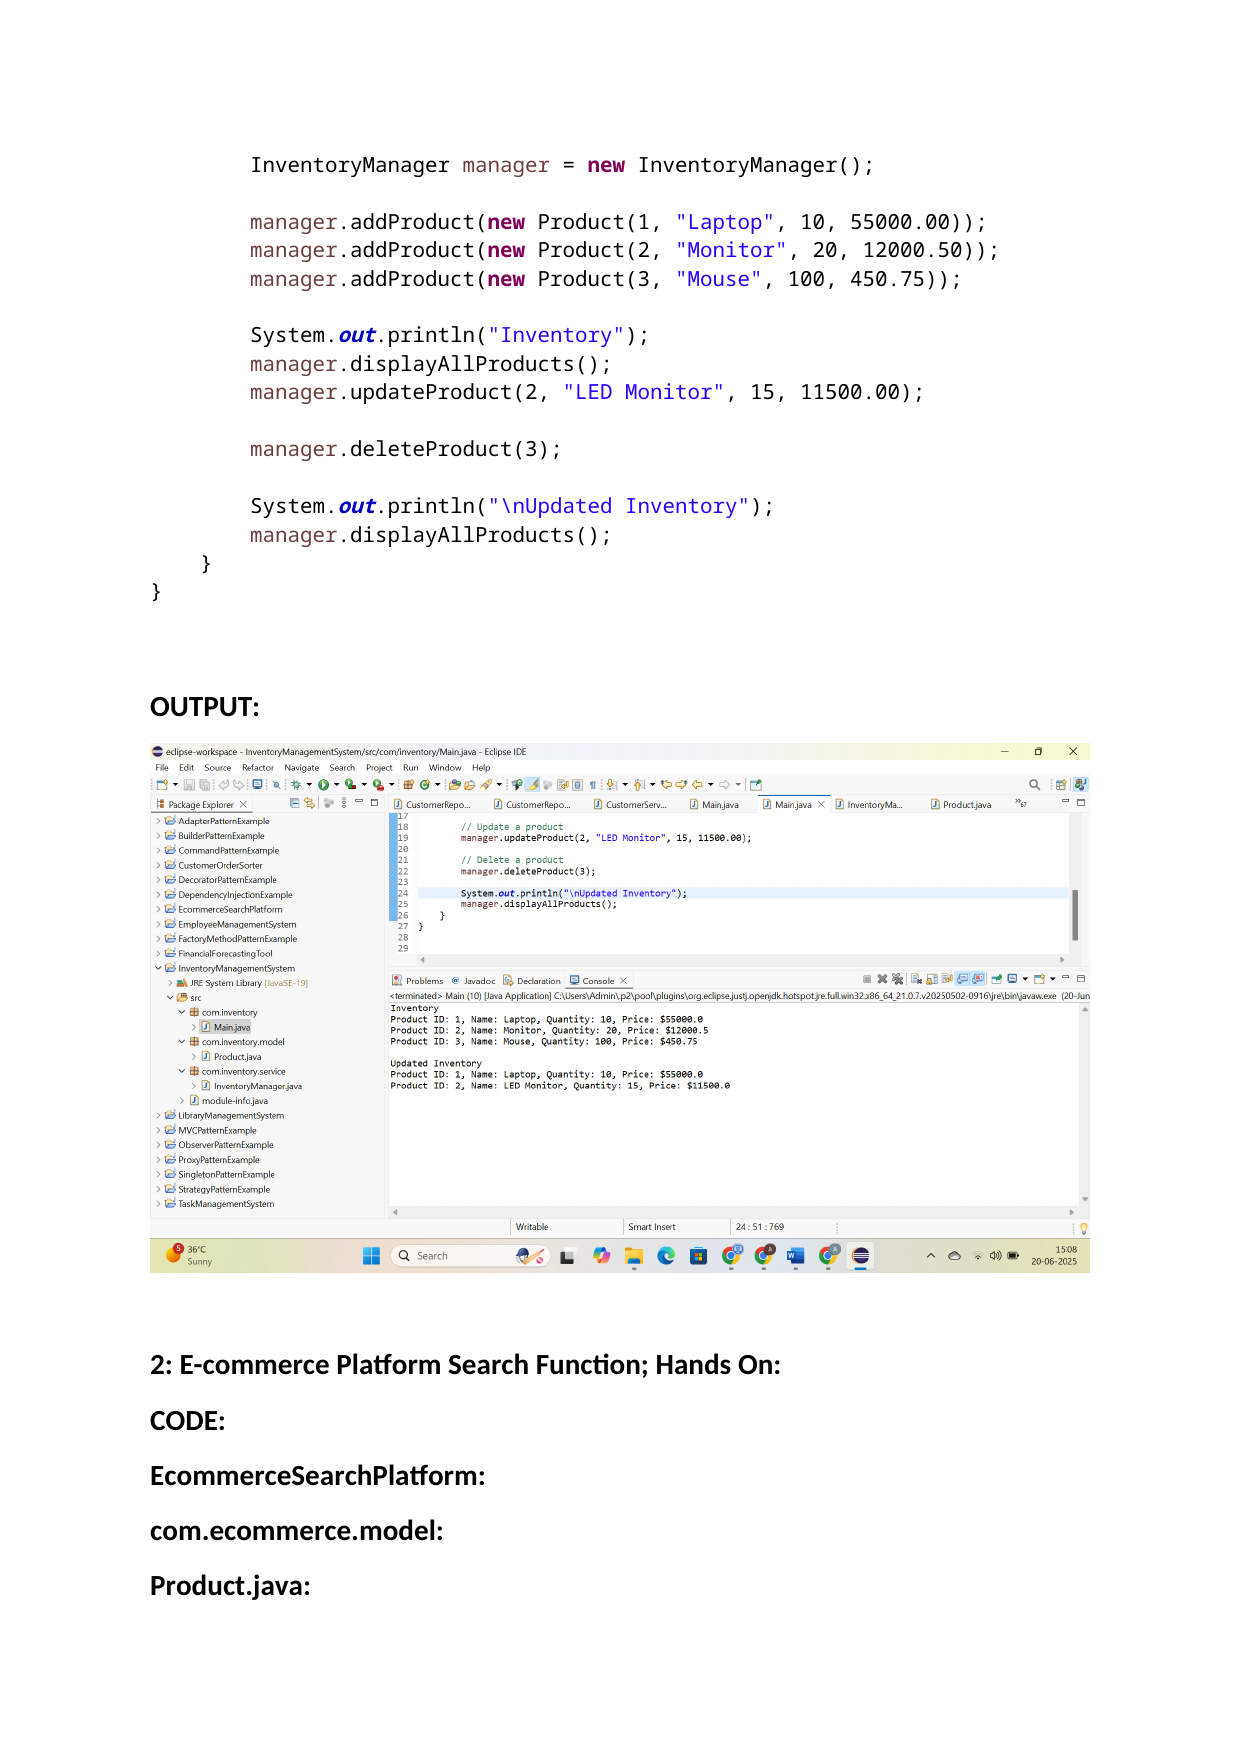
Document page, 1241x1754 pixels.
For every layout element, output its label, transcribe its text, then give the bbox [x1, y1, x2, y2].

text manager.updateProduct(2, "LED Monitor", 15, 11500.00); [150, 377, 1090, 406]
text manager.addProduct(new Product(2, "Monitor", 20, 12000.50)); [150, 235, 1090, 264]
text InventoryManager manager = new InventoryManager(); [150, 150, 1090, 178]
text manager.displayAllProducts(); [150, 520, 1090, 548]
text Product.java: [150, 1567, 1090, 1602]
text CODE: [150, 1402, 1090, 1437]
text } [150, 548, 1090, 577]
text 2: E-commerce Platform Search Function; Hands On: [150, 1346, 1090, 1382]
picture [150, 743, 1091, 1273]
text manager.addProduct(new Product(1, "Laptop", 10, 55000.00)); [150, 207, 1090, 235]
text manager.displayAllProducts(); [150, 349, 1090, 377]
text com.ecommerce.model: [150, 1512, 1090, 1547]
text manager.deleteProduct(3); [150, 434, 1090, 463]
text System.out.println("\nUpdated Inventory"); [150, 491, 1090, 520]
text EcommerceSearchPlatform: [150, 1457, 1090, 1492]
text } [150, 577, 1090, 605]
text OUTPUT: [150, 688, 1090, 724]
text System.out.println("Inventory"); [150, 321, 1090, 349]
text manager.addProduct(new Product(3, "Mouse", 100, 450.75)); [150, 264, 1090, 292]
